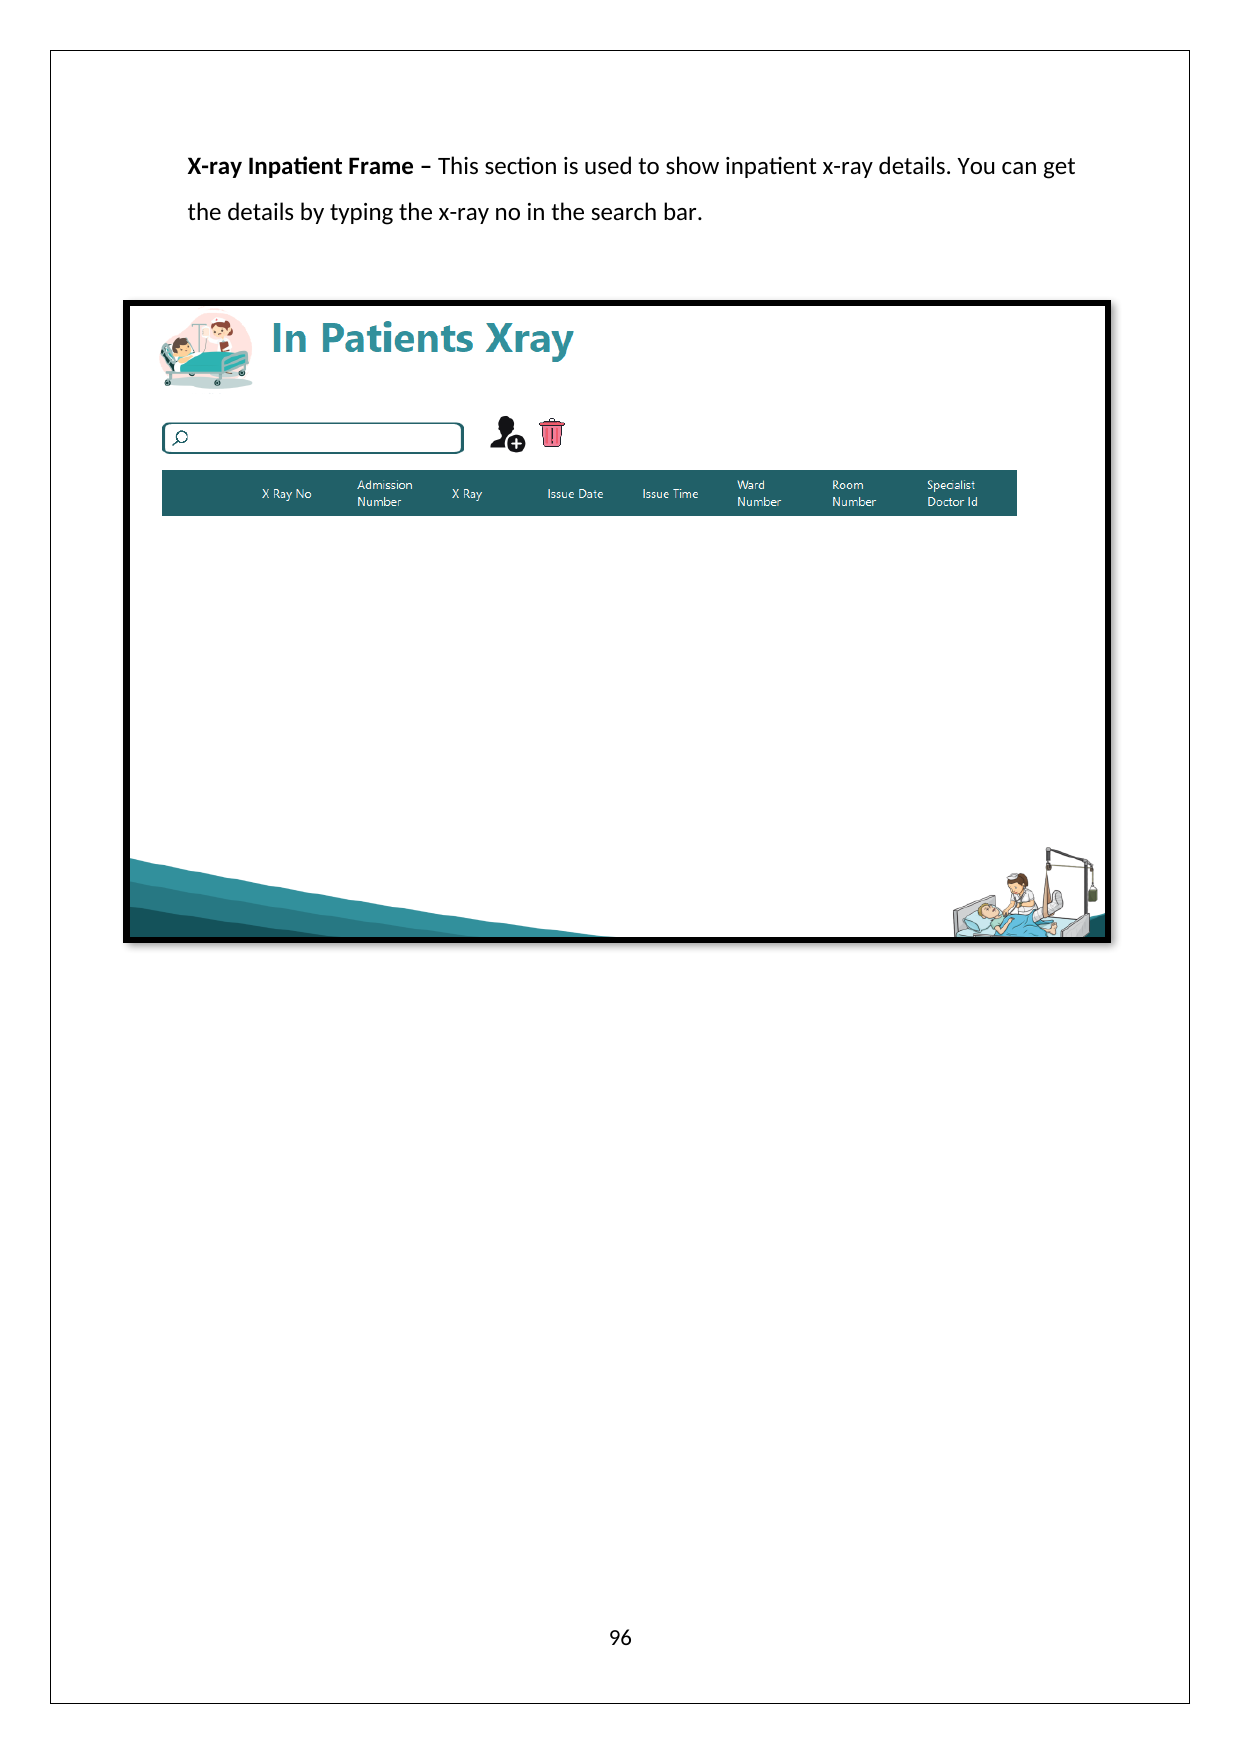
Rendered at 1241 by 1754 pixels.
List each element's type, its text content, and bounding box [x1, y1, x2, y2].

text X-ray Inpatient Frame – This section is used to show inpatient x-ray details. You can get the details by typing the x-ray no in the search bar. [187, 150, 1090, 226]
picture [130, 306, 1105, 937]
